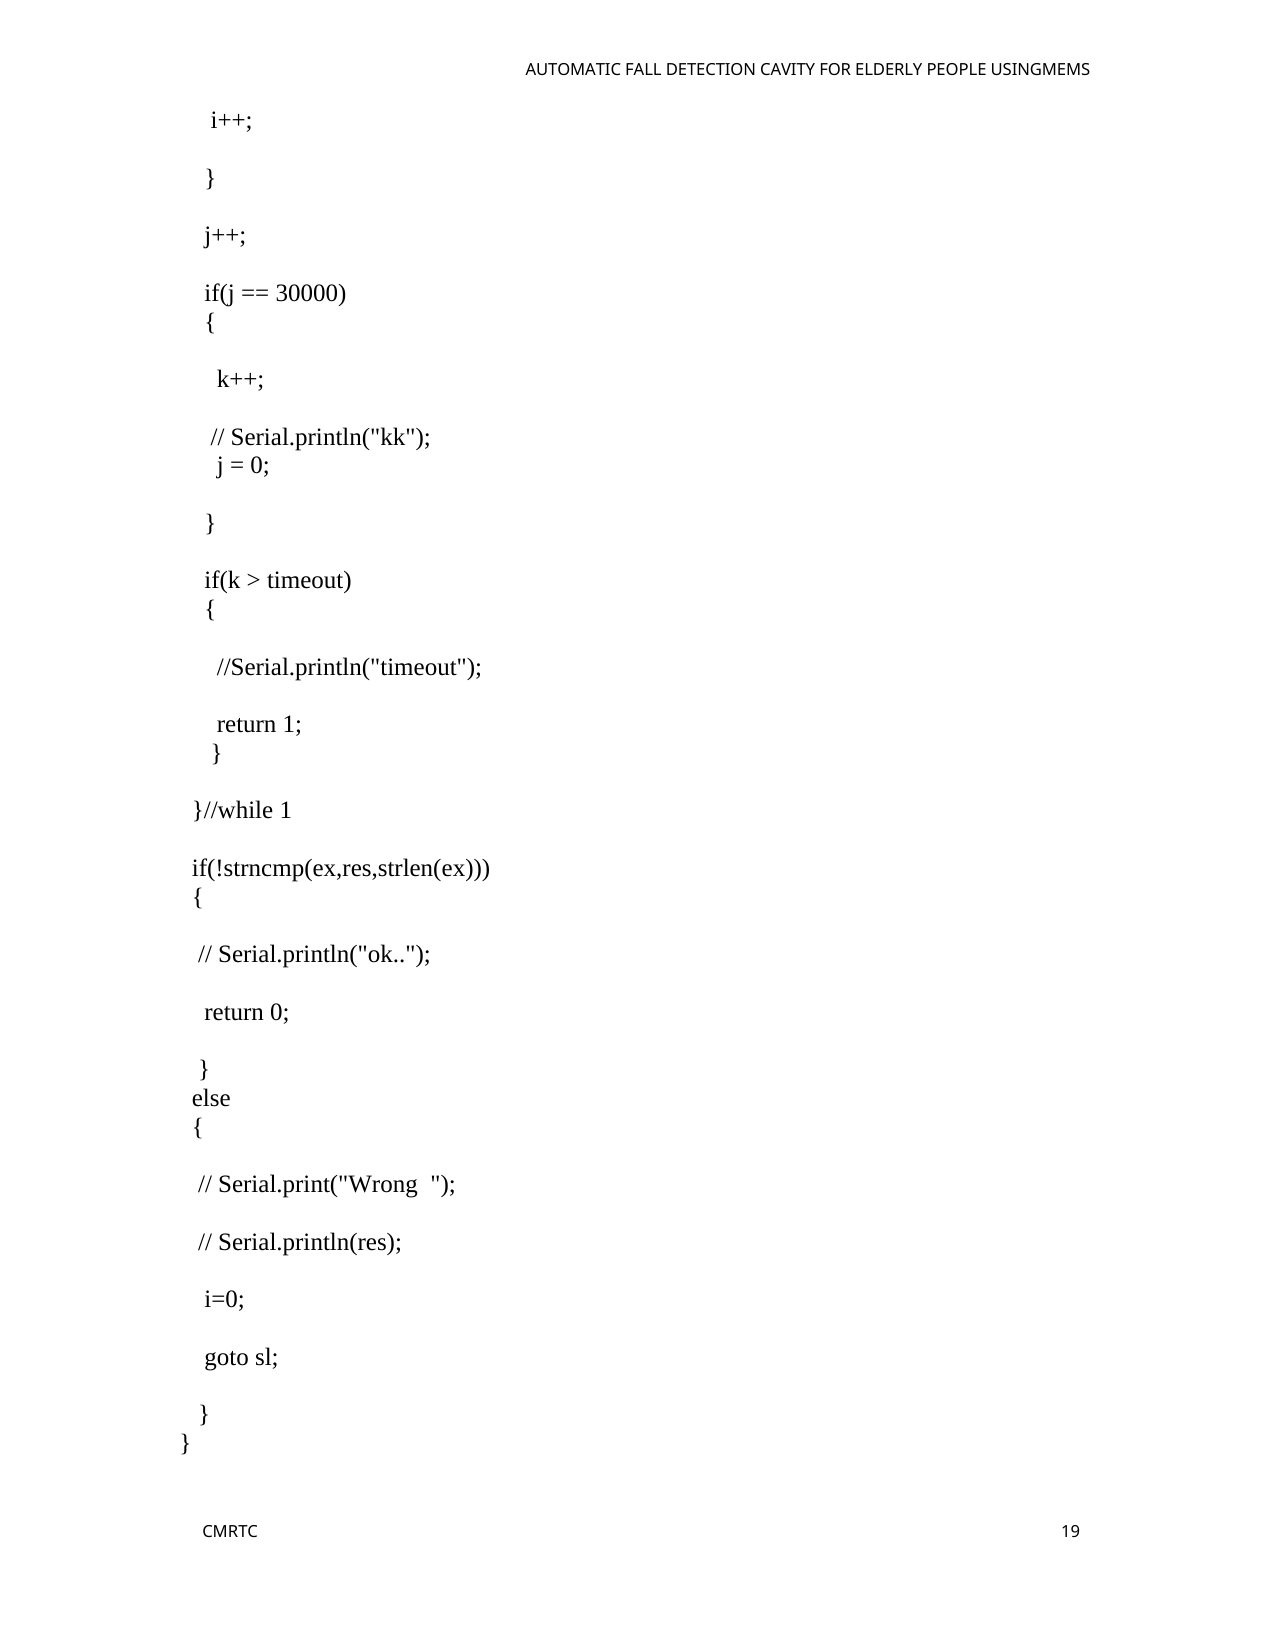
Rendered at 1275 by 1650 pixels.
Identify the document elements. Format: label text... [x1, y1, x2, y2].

text k++; [179, 364, 1139, 393]
text } [179, 163, 1139, 192]
text j++; [179, 220, 1139, 249]
text }//while 1 [179, 795, 1139, 824]
text // Serial.println("kk"); [179, 422, 1139, 450]
text } [179, 1054, 1139, 1083]
text { [179, 1112, 1139, 1140]
text else [179, 1083, 1139, 1112]
text //Serial.println("timeout"); [179, 652, 1139, 680]
text if(j == 30000) [179, 278, 1139, 307]
text } [179, 1428, 1139, 1457]
text { [179, 594, 1139, 623]
text { [179, 307, 1139, 335]
text if(!strncmp(ex,res,strlen(ex))) [179, 853, 1139, 882]
text // Serial.print("Wrong "); [179, 1169, 1139, 1198]
text } [179, 1399, 1139, 1428]
text } [179, 738, 1139, 767]
text // Serial.println("ok.."); [179, 939, 1139, 968]
text if(k > timeout) [179, 565, 1139, 594]
text j = 0; [179, 450, 1139, 479]
text return 1; [179, 709, 1139, 738]
text i=0; [179, 1284, 1139, 1313]
text } [179, 508, 1139, 537]
text return 0; [179, 997, 1139, 1025]
text i++; [179, 105, 1139, 134]
text // Serial.println(res); [179, 1227, 1139, 1255]
text goto sl; [179, 1342, 1139, 1370]
text { [179, 882, 1139, 910]
